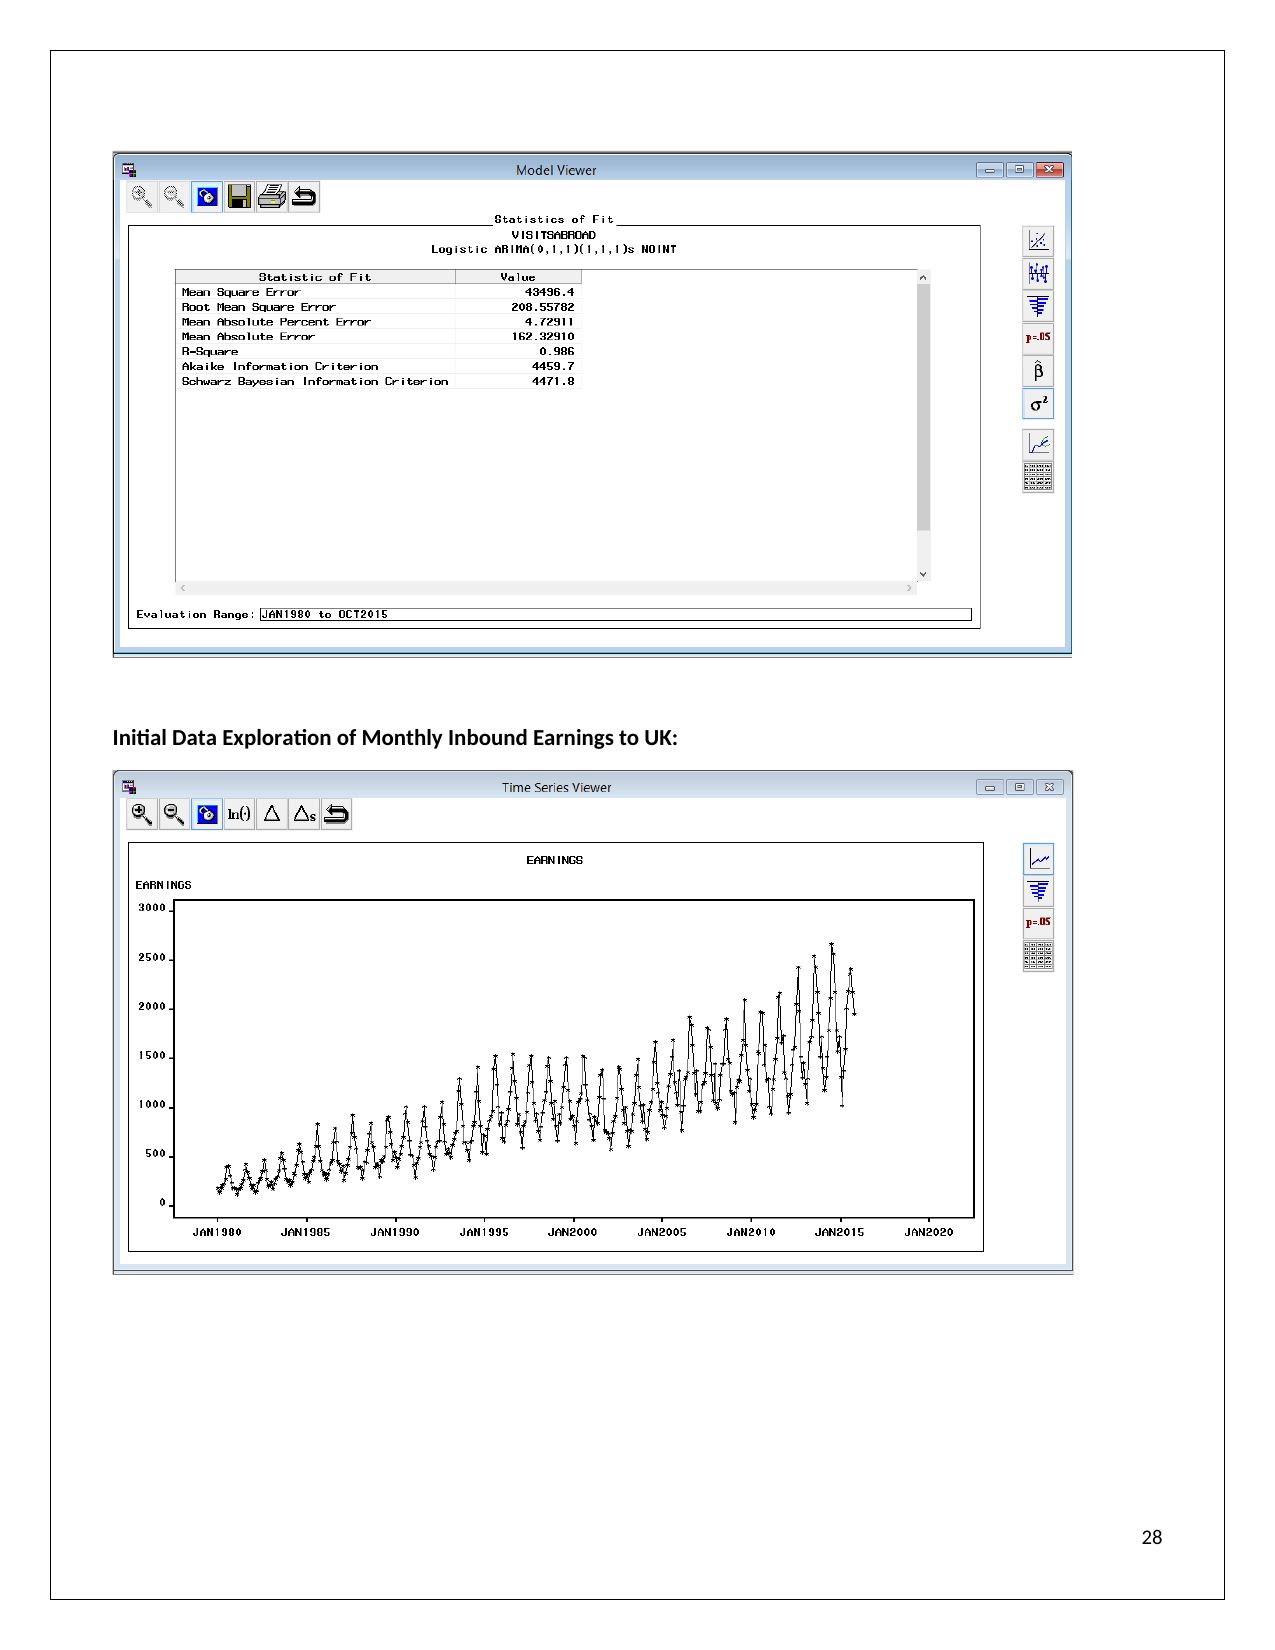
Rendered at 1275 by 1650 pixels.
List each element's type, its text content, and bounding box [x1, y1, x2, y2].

text Initial Data Exploration of Monthly Inbound Earnings to UK: [112, 723, 1162, 751]
picture [112, 150, 1072, 658]
picture [112, 770, 1074, 1275]
